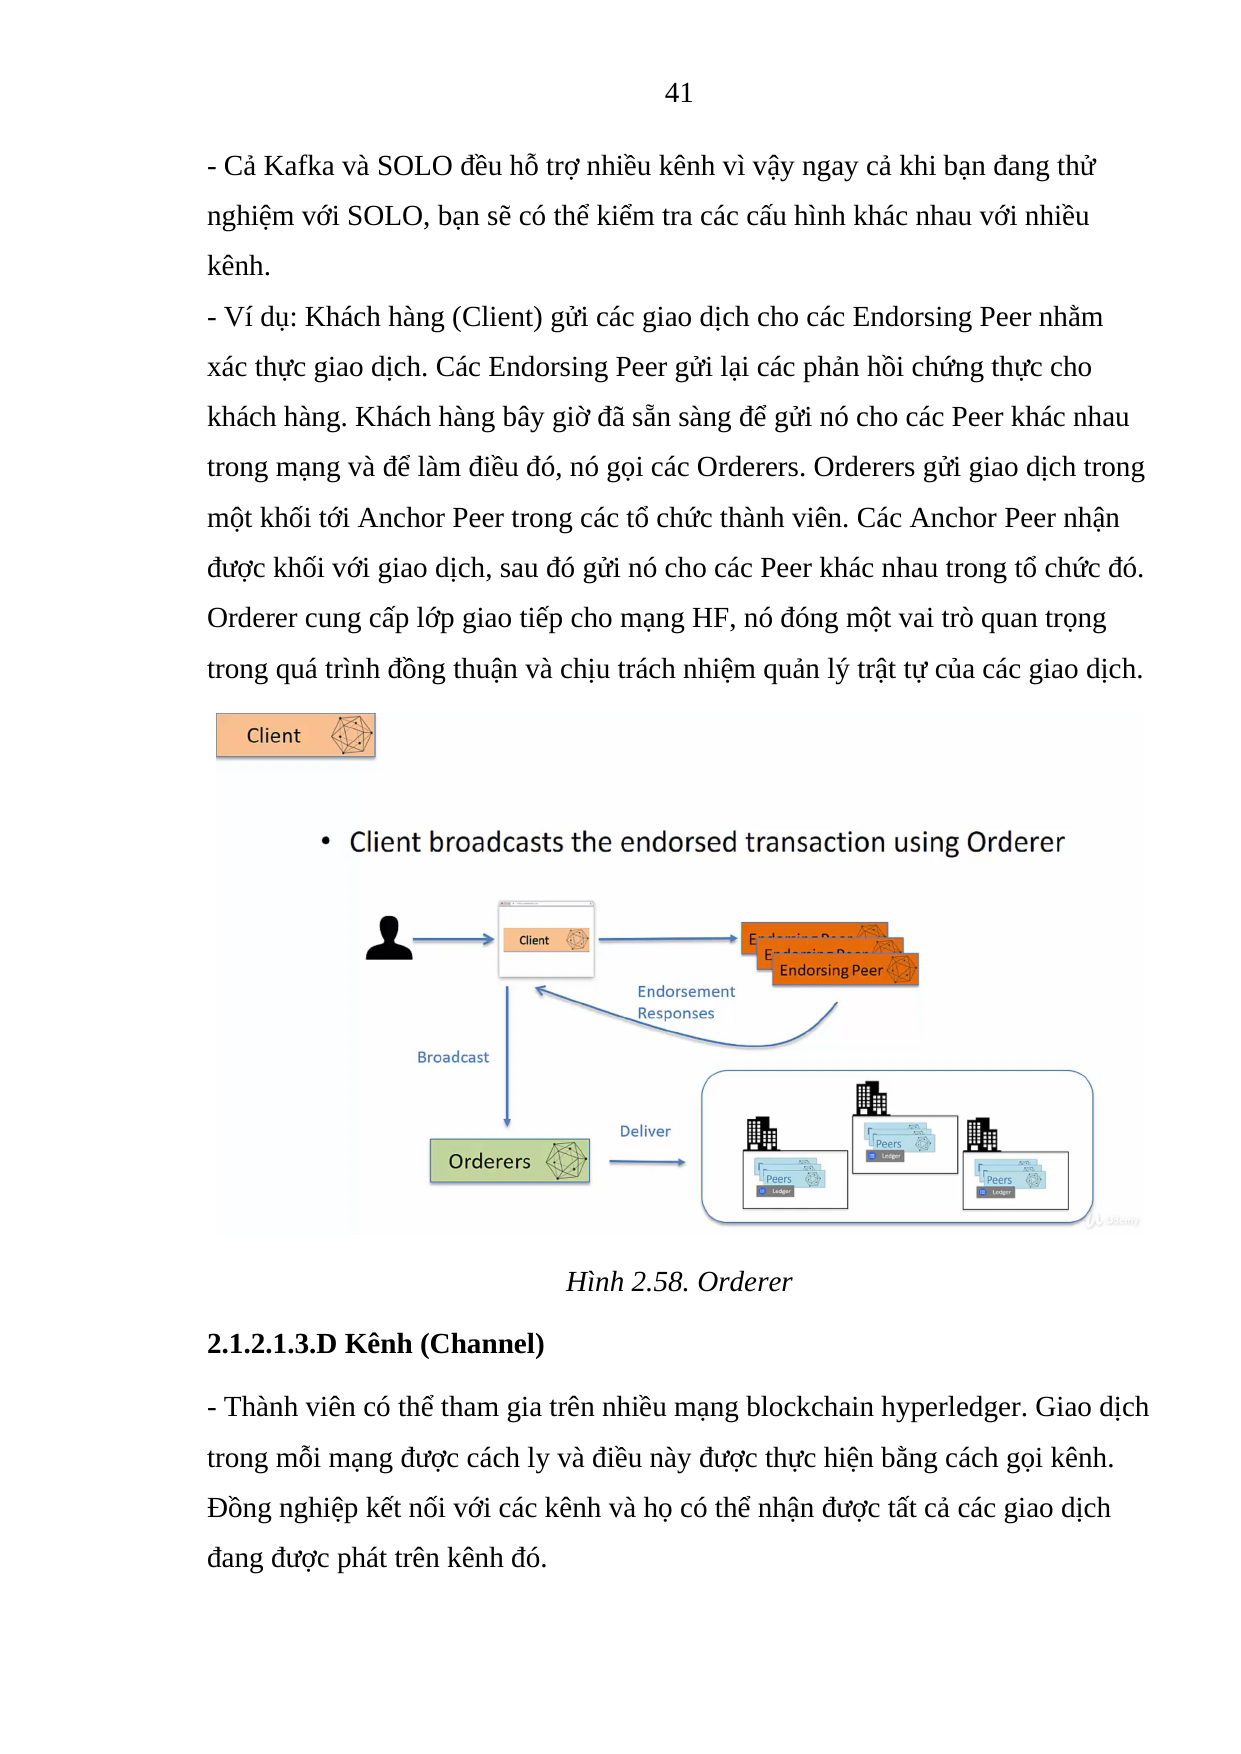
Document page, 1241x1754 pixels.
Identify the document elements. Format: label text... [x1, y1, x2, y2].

list Ví dụ: Khách hàng (Client) gửi các giao dịch cho các Endorsing Peer nhằm xác thực giao dịch. Các Endorsing Peer gửi lại các phản hồi chứng thực cho khách hàng. Khách hàng bây giờ đã sẵn sàng để gửi nó cho các Peer khác nhau trong mạng và để làm điều đó, nó gọi các Orderers. Orderers gửi giao dịch trong một khối tới Anchor Peer trong các tổ chức thành viên. Các Anchor Peer nhận được khối với giao dịch, sau đó gửi nó cho các Peer khác nhau trong tổ chức đó. Orderer cung cấp lớp giao tiếp cho mạng HF, nó đóng một vai trò quan trọng trong quá trình đồng thuận và chịu trách nhiệm quản lý trật tự của các giao dịch. [207, 299, 1152, 684]
picture [216, 713, 1143, 1235]
list Cả Kafka và SOLO đều hỗ trợ nhiều kênh vì vậy ngay cả khi bạn đang thử nghiệm với SOLO, bạn sẽ có thể kiểm tra các cấu hình khác nhau với nhiều kênh. [207, 148, 1152, 282]
text Hình 2.58. Orderer [207, 1264, 1152, 1297]
subtitle Kênh (Channel) [207, 1327, 1152, 1360]
list Thành viên có thể tham gia trên nhiều mạng blockchain hyperledger. Giao dịch trong mỗi mạng được cách ly và điều này được thực hiện bằng cách gọi kênh. Đồng nghiệp kết nối với các kênh và họ có thể nhận được tất cả các giao dịch đang được phát trên kênh đó. [207, 1389, 1152, 1574]
